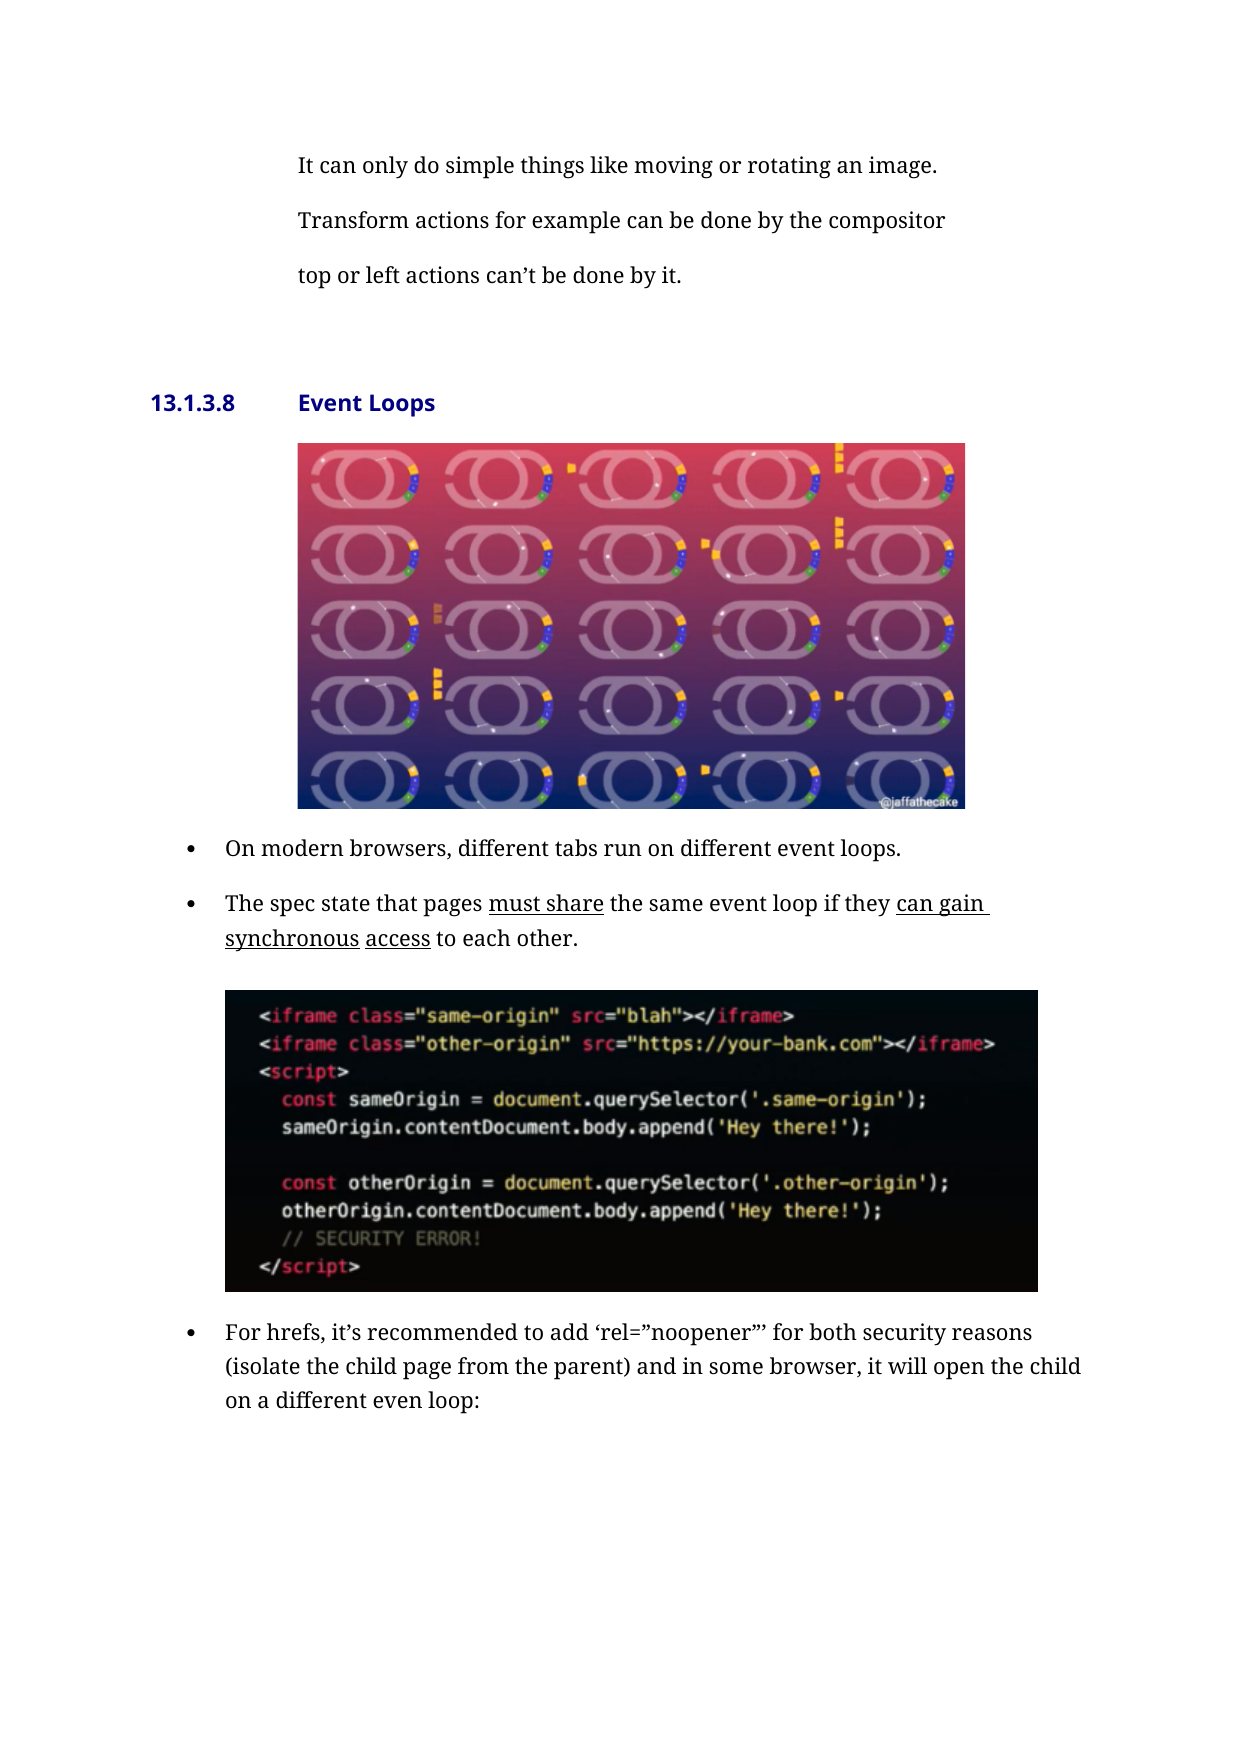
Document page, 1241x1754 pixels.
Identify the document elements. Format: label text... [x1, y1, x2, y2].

picture [297, 443, 966, 809]
picture [225, 990, 1038, 1292]
subtitle Event Loops [150, 387, 1090, 418]
text Transform actions for example can be done by the compositor [298, 205, 1090, 235]
text It can only do simple things like moving or rotating an image. [298, 150, 1090, 180]
text top or left actions can’t be done by it. [298, 260, 1090, 290]
list On modern browsers, different tabs run on different event loops. [187, 833, 1090, 863]
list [187, 1317, 1090, 1415]
